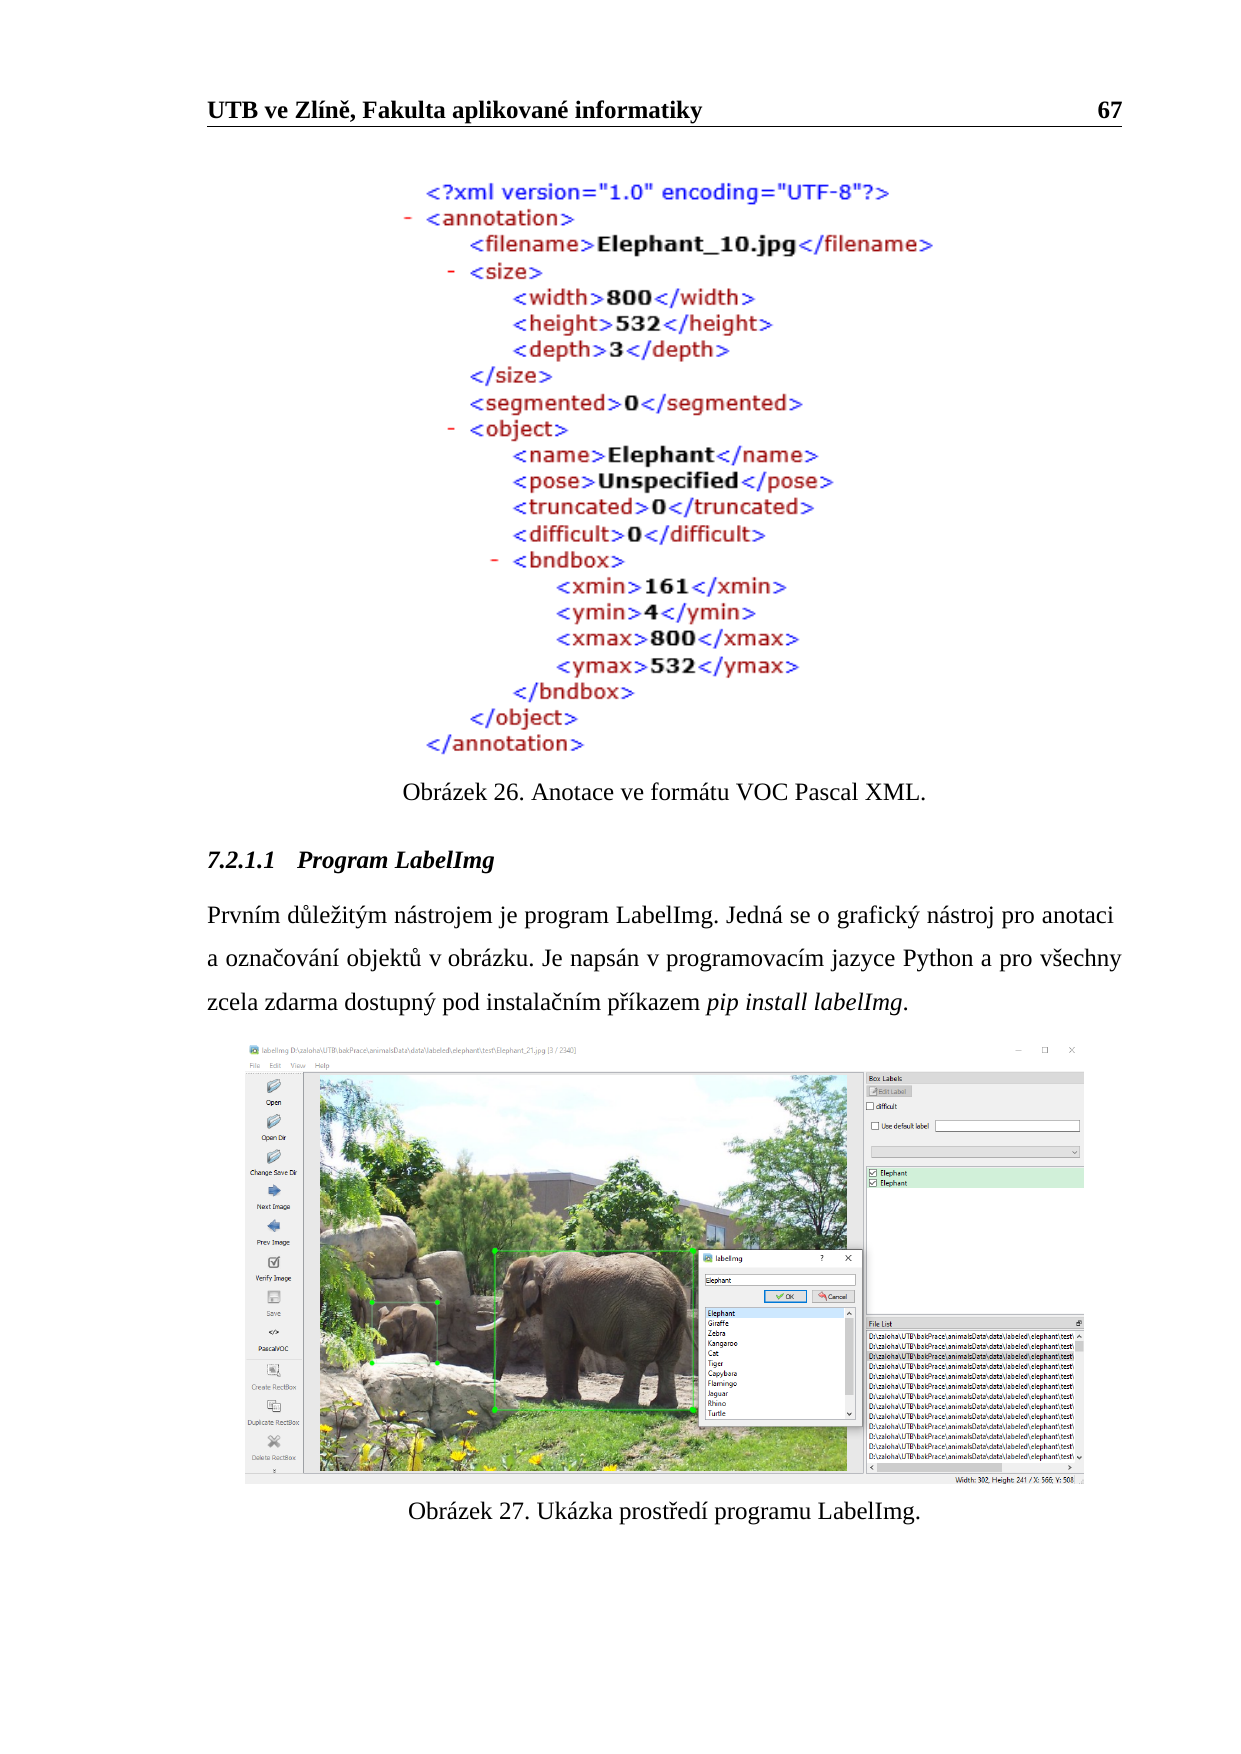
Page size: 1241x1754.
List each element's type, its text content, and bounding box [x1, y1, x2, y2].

text Prvním důležitým nástrojem je program LabelImg. Jedná se o grafický nástroj pro anotaci a označování objektů v obrázku. Je napsán v programovacím jazyce Python a pro všechny zcela zdarma dostupný pod instalačním příkazem pip install labelImg. [207, 900, 1122, 1015]
subtitle Program LabelImg [207, 845, 1122, 873]
picture [245, 1042, 1084, 1484]
picture [388, 177, 940, 764]
text Obrázek 27. Ukázka prostředí programu LabelImg. [207, 1496, 1122, 1525]
text Obrázek 26. Anotace ve formátu VOC Pascal XML. [207, 777, 1122, 805]
